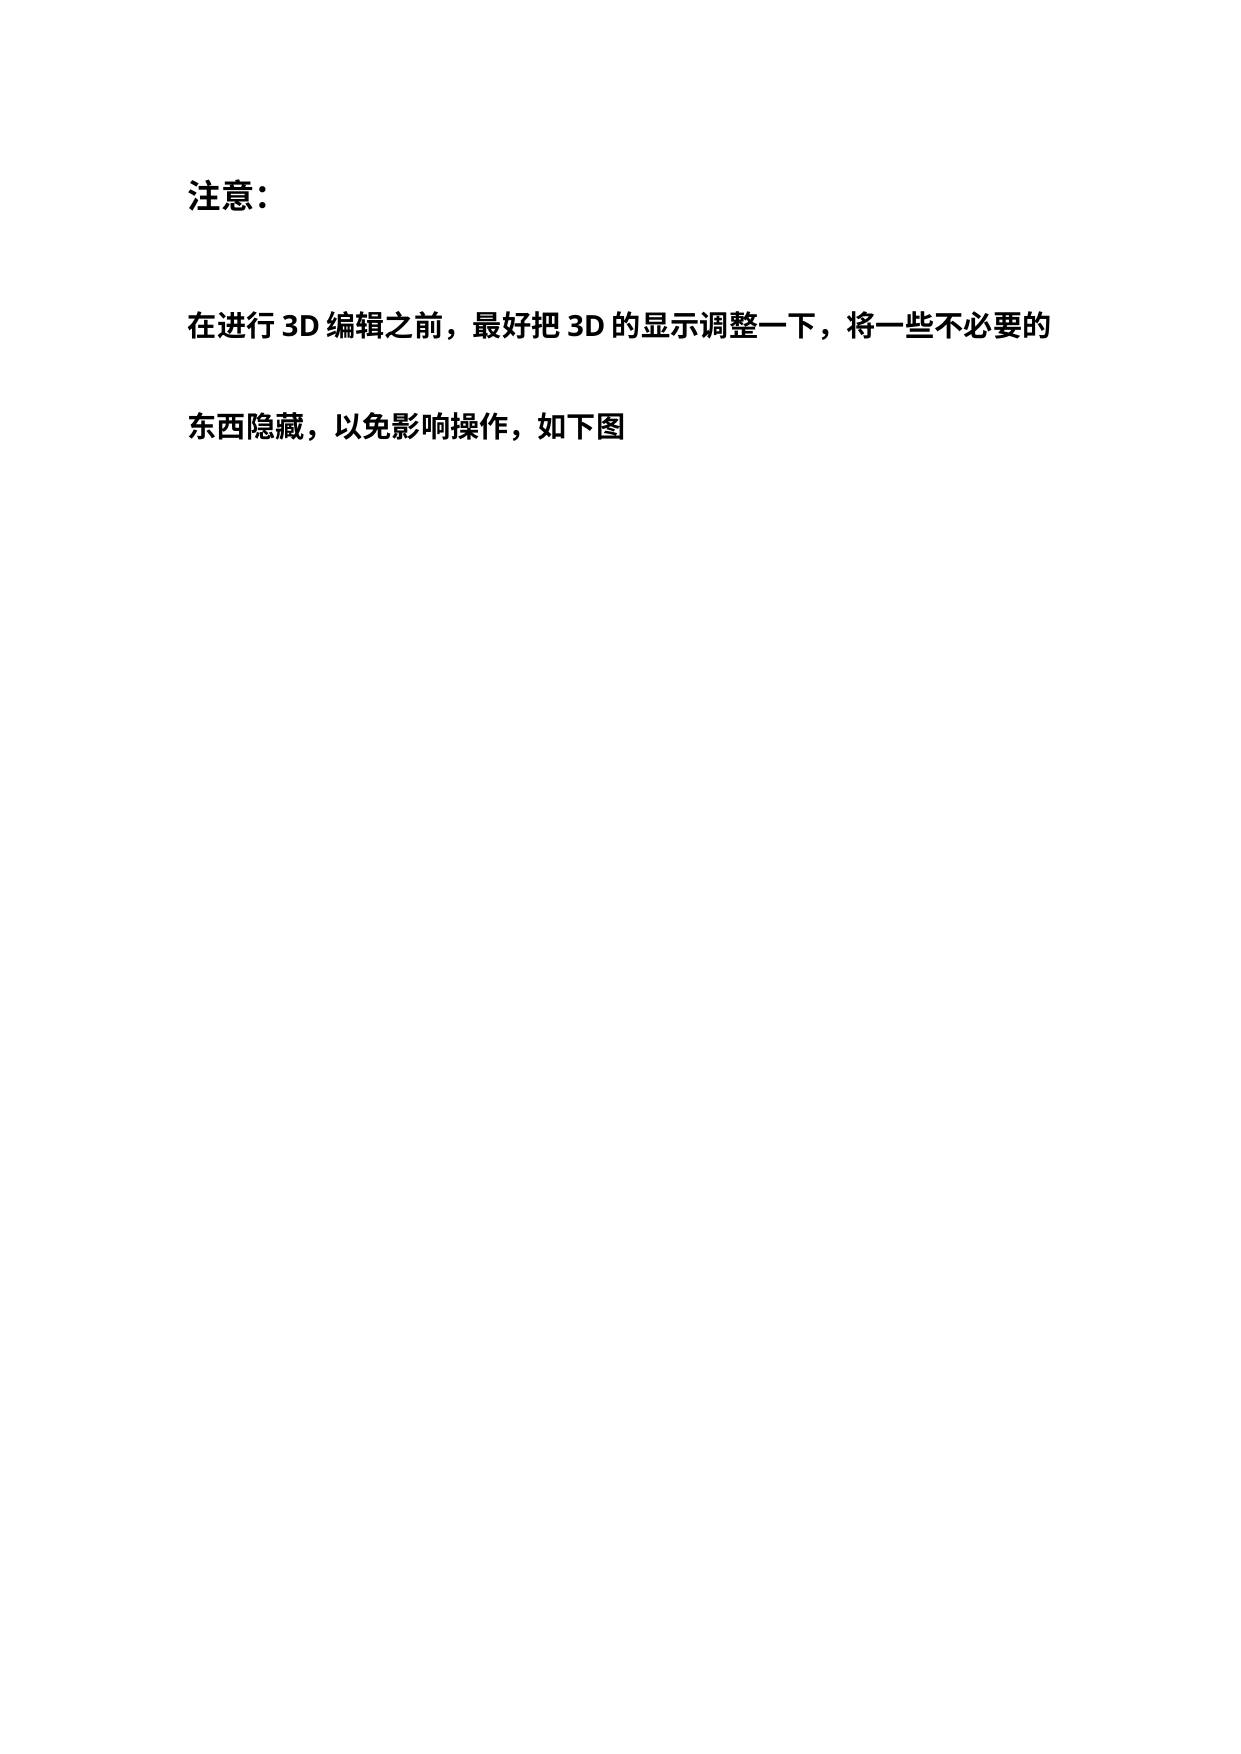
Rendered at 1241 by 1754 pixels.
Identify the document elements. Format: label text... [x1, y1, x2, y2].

subtitle 注意： [187, 162, 1053, 227]
subtitle 在进行3D编辑之前，最好把3D的显示调整一下，将一些不必要的东西隐藏，以免影响操作，如下图 [187, 291, 1053, 458]
